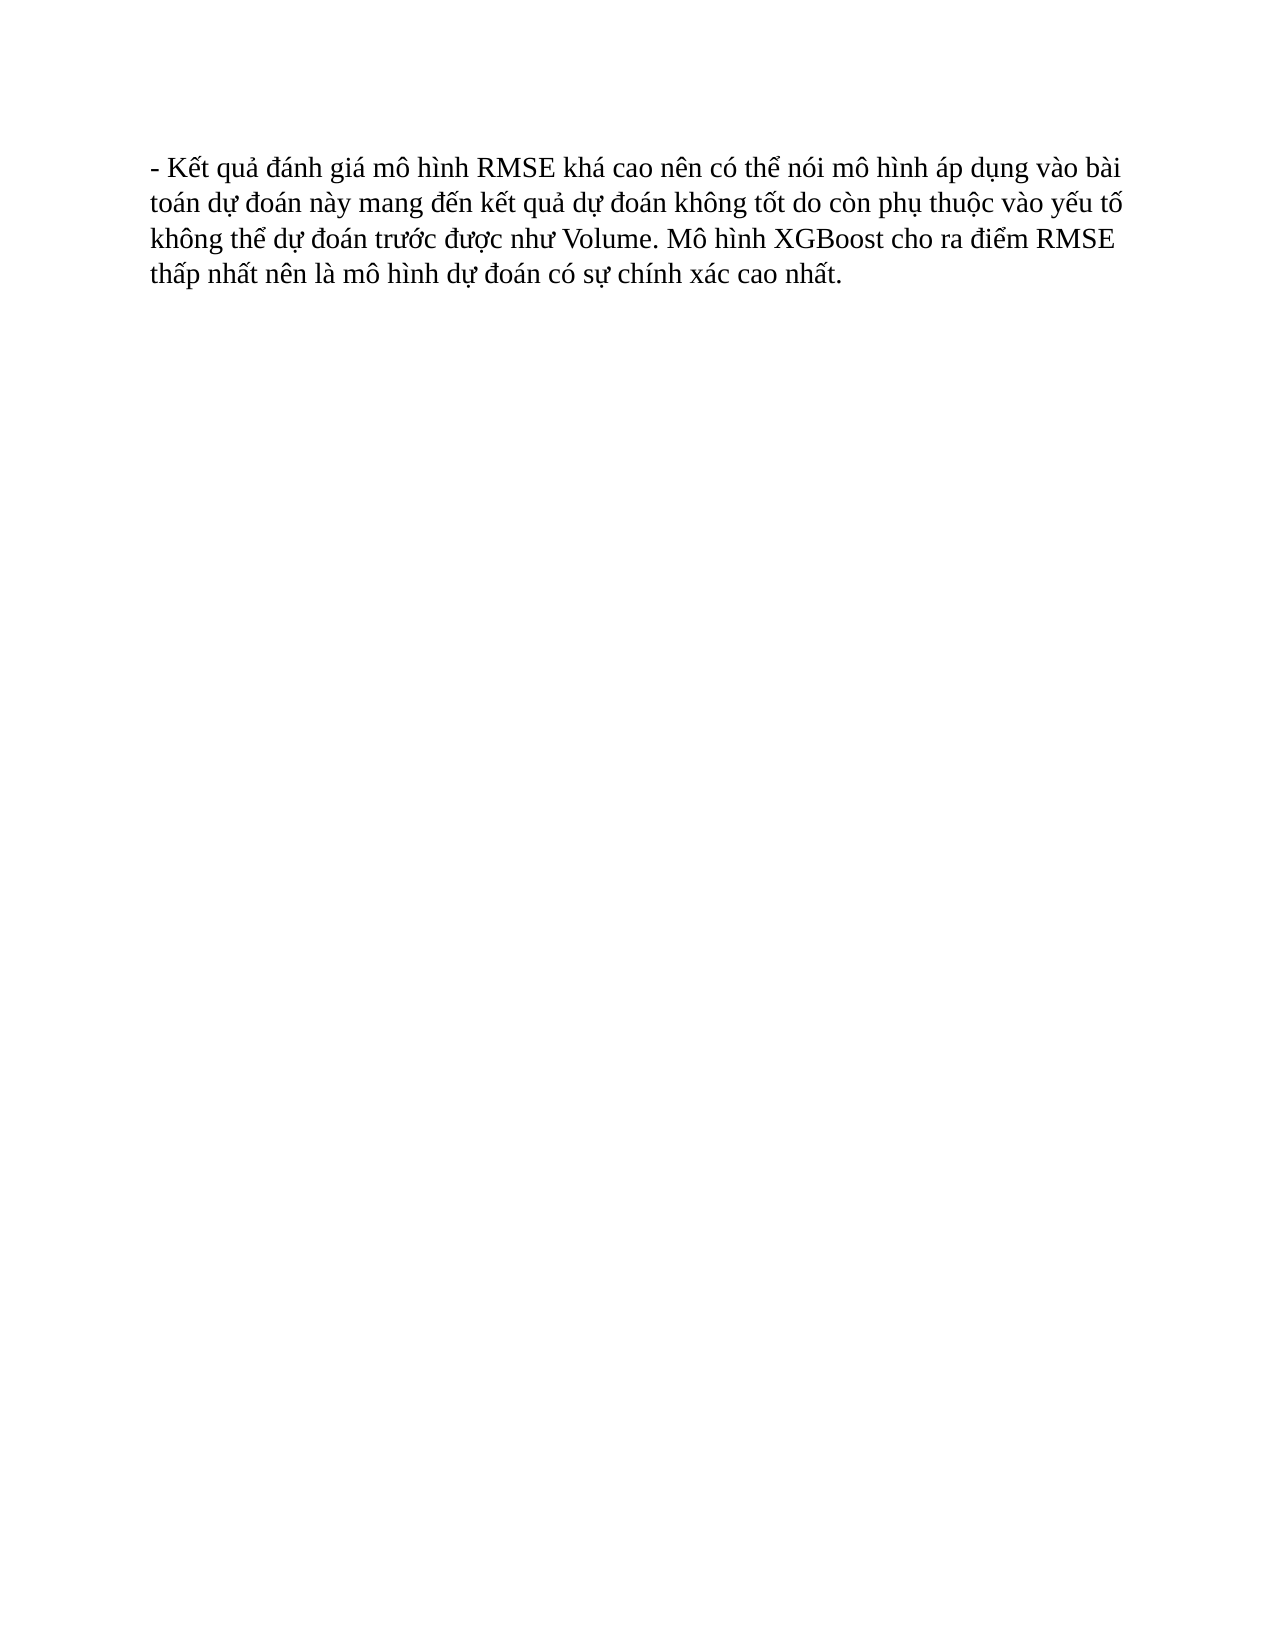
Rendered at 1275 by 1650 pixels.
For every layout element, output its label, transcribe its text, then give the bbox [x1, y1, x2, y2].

text - Kết quả đánh giá mô hình RMSE khá cao nên có thể nói mô hình áp dụng vào bài toán dự đoán này mang đến kết quả dự đoán không tốt do còn phụ thuộc vào yếu tố không thể dự đoán trước được như Volume. Mô hình XGBoost cho ra điểm RMSE thấp nhất nên là mô hình dự đoán có sự chính xác cao nhất. [150, 150, 1125, 290]
